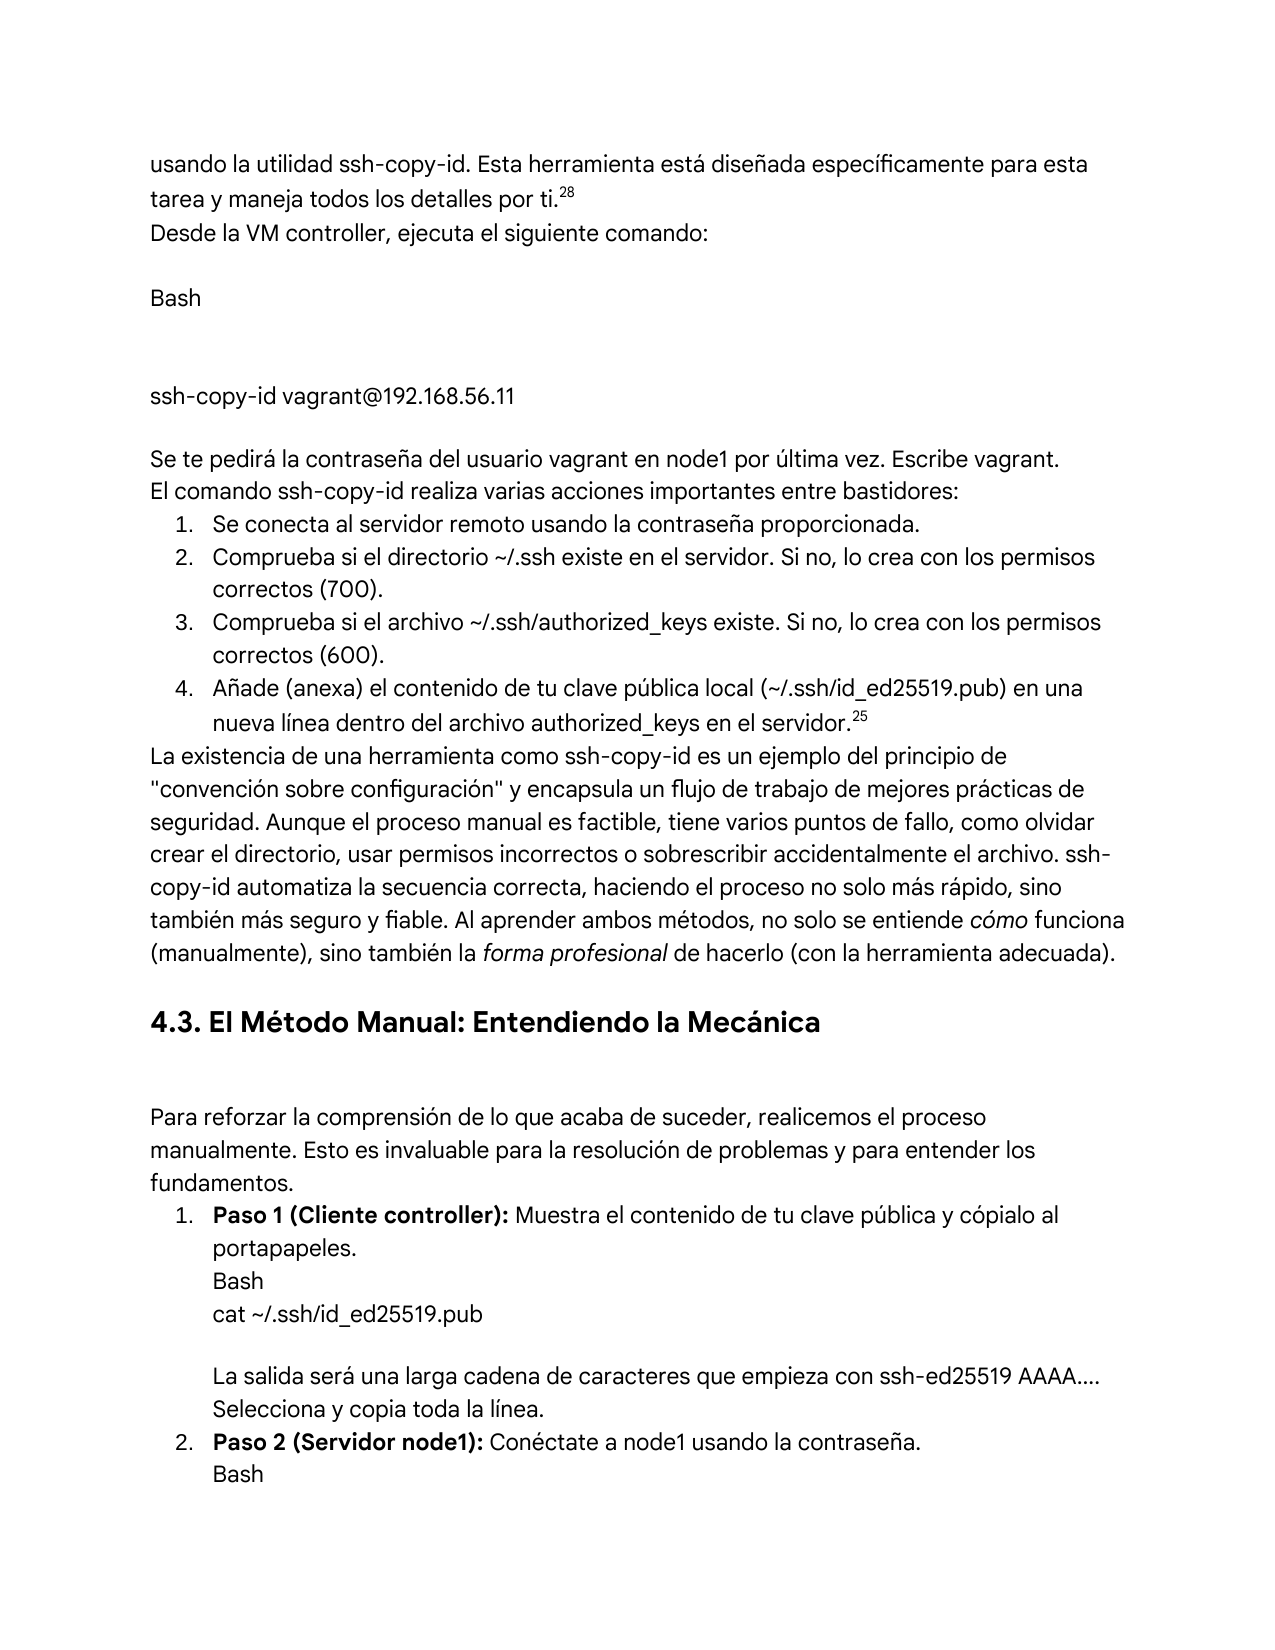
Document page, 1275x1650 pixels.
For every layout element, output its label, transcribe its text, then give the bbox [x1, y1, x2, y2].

list Comprueba si el archivo ~/.ssh/authorized_keys existe. Si no, lo crea con los permisos correctos (600). [175, 608, 1125, 670]
text El comando ssh-copy-id realiza varias acciones importantes entre bastidores: [150, 477, 1125, 506]
text Para reforzar la comprensión de lo que acaba de suceder, realicemos el proceso manualmente. Esto es invaluable para la resolución de problemas y para entender los fundamentos. [150, 1104, 1125, 1198]
text Bash [150, 284, 1125, 313]
list Se conecta al servidor remoto usando la contraseña proporcionada. [175, 510, 1125, 539]
text ssh-copy-id vagrant@192.168.56.11 [150, 382, 1125, 441]
text Desde la VM controller, ejecuta el siguiente comando: [150, 219, 1125, 248]
list Añade (anexa) el contenido de tu clave pública local (~/.ssh/id_ed25519.pub) en una nueva línea dentro del archivo authorized_keys en el servidor.25 [175, 674, 1125, 738]
text Se te pedirá la contraseña del usuario vagrant en node1 por última vez. Escribe vagrant. [150, 445, 1125, 473]
list Comprueba si el directorio ~/.ssh existe en el servidor. Si no, lo crea con los permisos correctos (700). [175, 543, 1125, 604]
list Paso 1 (Cliente controller): Muestra el contenido de tu clave pública y cópialo al portapapeles. Bash cat ~/.ssh/id_ed25519.pub La salida será una larga cadena de caracteres que empieza con ssh-ed25519 AAAA.... Selecciona y copia toda la línea. [175, 1202, 1125, 1424]
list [175, 1428, 1125, 1489]
subtitle 4.3. El Método Manual: Entendiendo la Mecánica [150, 1004, 1125, 1041]
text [150, 150, 1125, 214]
text La existencia de una herramienta como ssh-copy-id es un ejemplo del principio de "convención sobre configuración" y encapsula un flujo de trabajo de mejores prácticas de seguridad. Aunque el proceso manual es factible, tiene varios puntos de fallo, como olvidar crear el directorio, usar permisos incorrectos o sobrescribir accidentalmente el archivo. ssh-copy-id automatiza la secuencia correcta, haciendo el proceso no solo más rápido, sino también más seguro y fiable. Al aprender ambos métodos, no solo se entiende cómo funciona (manualmente), sino también la forma profesional de hacerlo (con la herramienta adecuada). [150, 743, 1125, 968]
